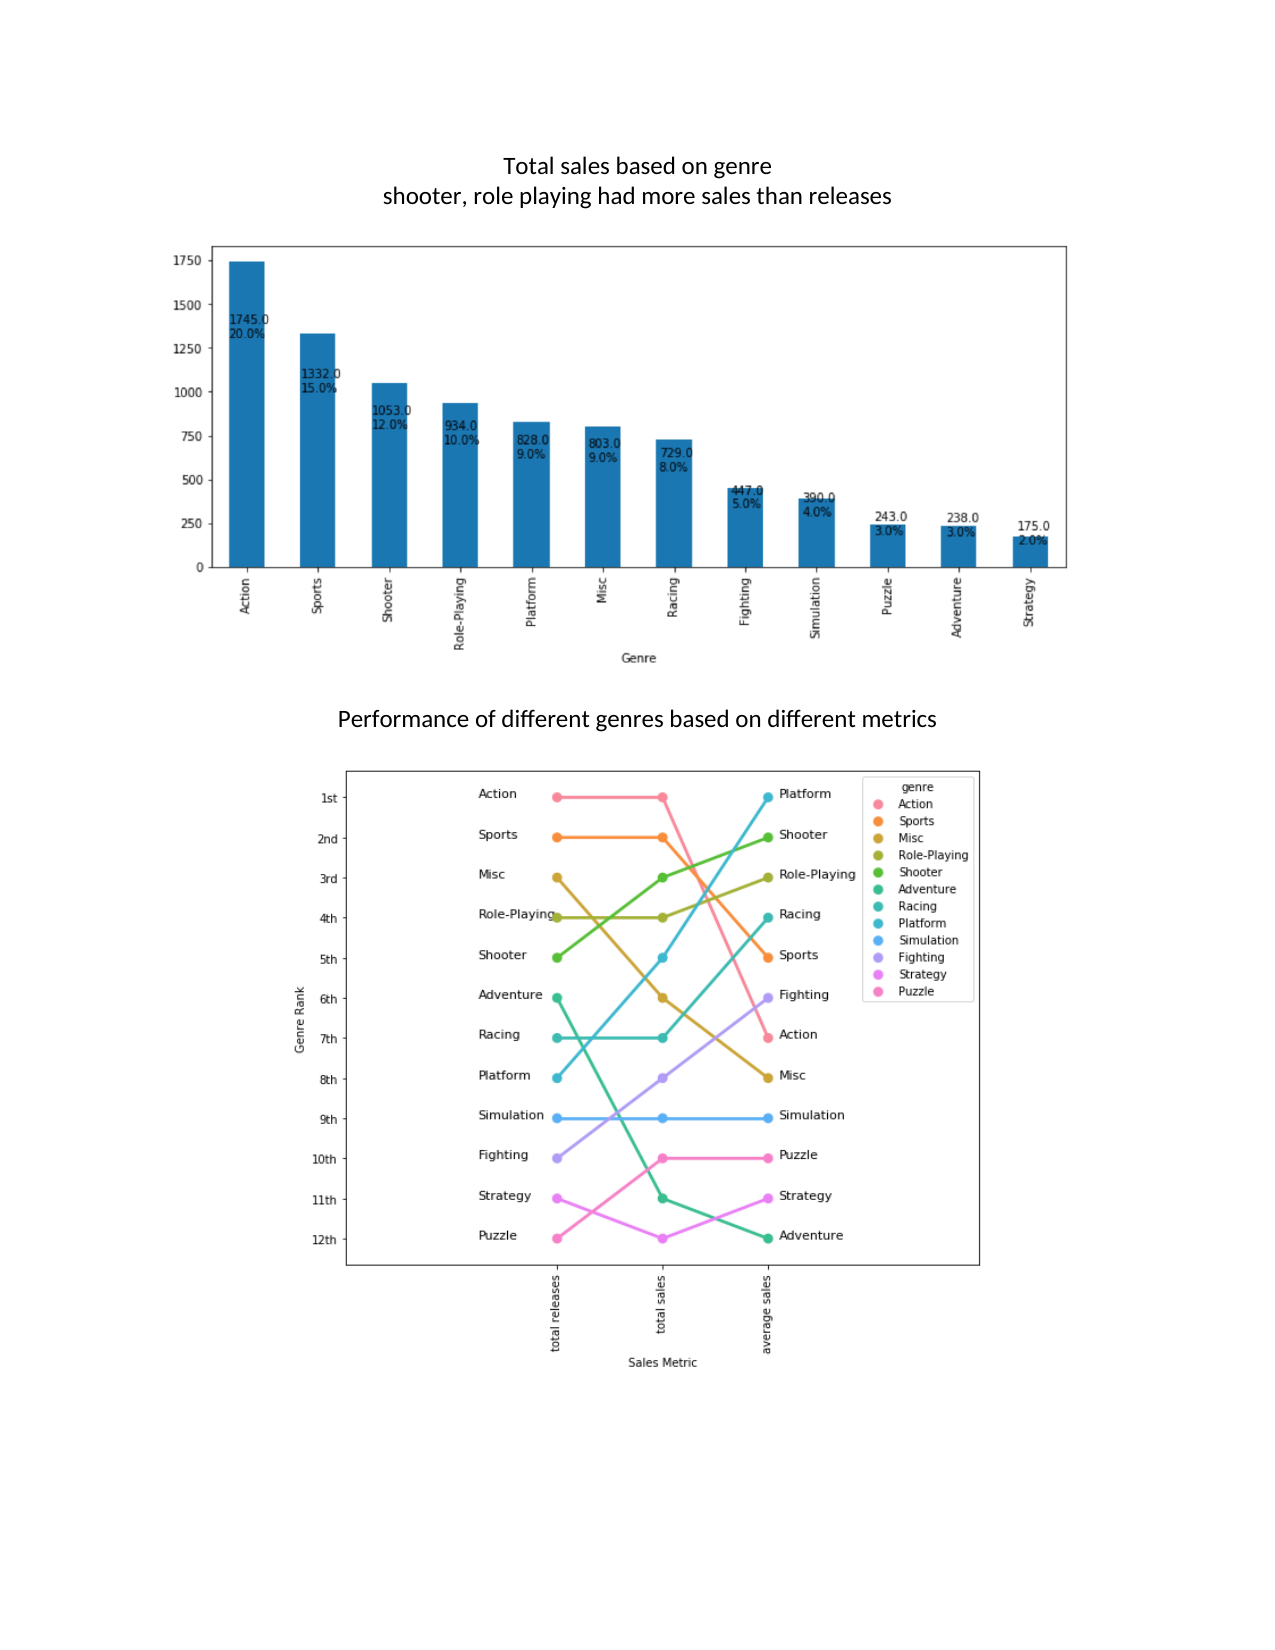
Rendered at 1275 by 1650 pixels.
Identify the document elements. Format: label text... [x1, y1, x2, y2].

picture [150, 241, 1102, 673]
picture [288, 764, 987, 1376]
text Performance of different genres based on different metrics [150, 703, 1125, 734]
text Total sales based on genre shooter, role playing had more sales than releases [150, 150, 1125, 211]
